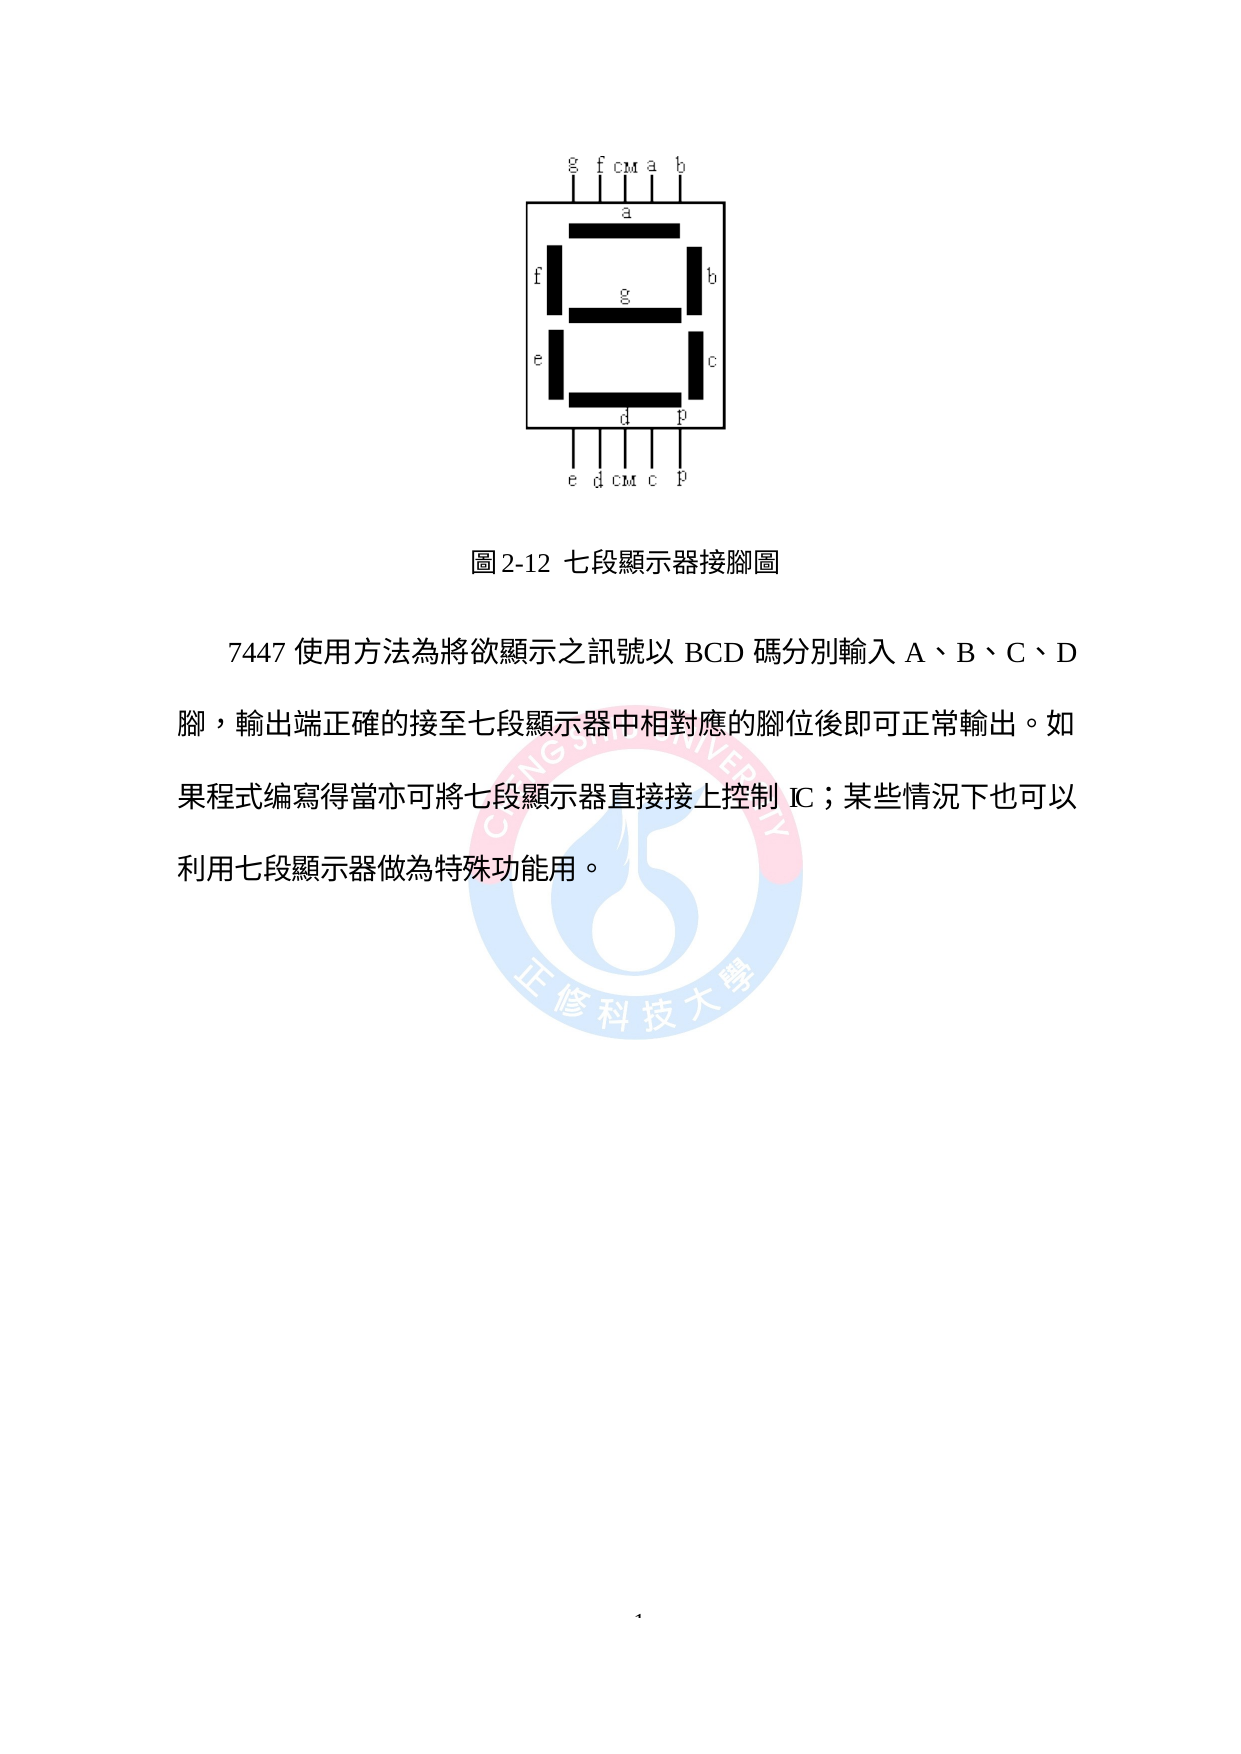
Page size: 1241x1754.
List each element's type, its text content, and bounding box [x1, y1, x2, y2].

picture [525, 156, 726, 488]
text 圖 2-12 七段顯示器接腳圖 [470, 544, 1240, 581]
text 7447 使用方法為將欲顯示之訊號以 BCD 碼分別輸入 A、B、C、D 腳，輸出端正確的接至七段顯示器中相對應的腳位後即可正常輸出。如果程式编寫得當亦可將七段顯示器直接接上控制 IC；某些情況下也可以利用七段顯示器做為特殊功能用。 [177, 631, 1078, 888]
picture [467, 888, 804, 1040]
